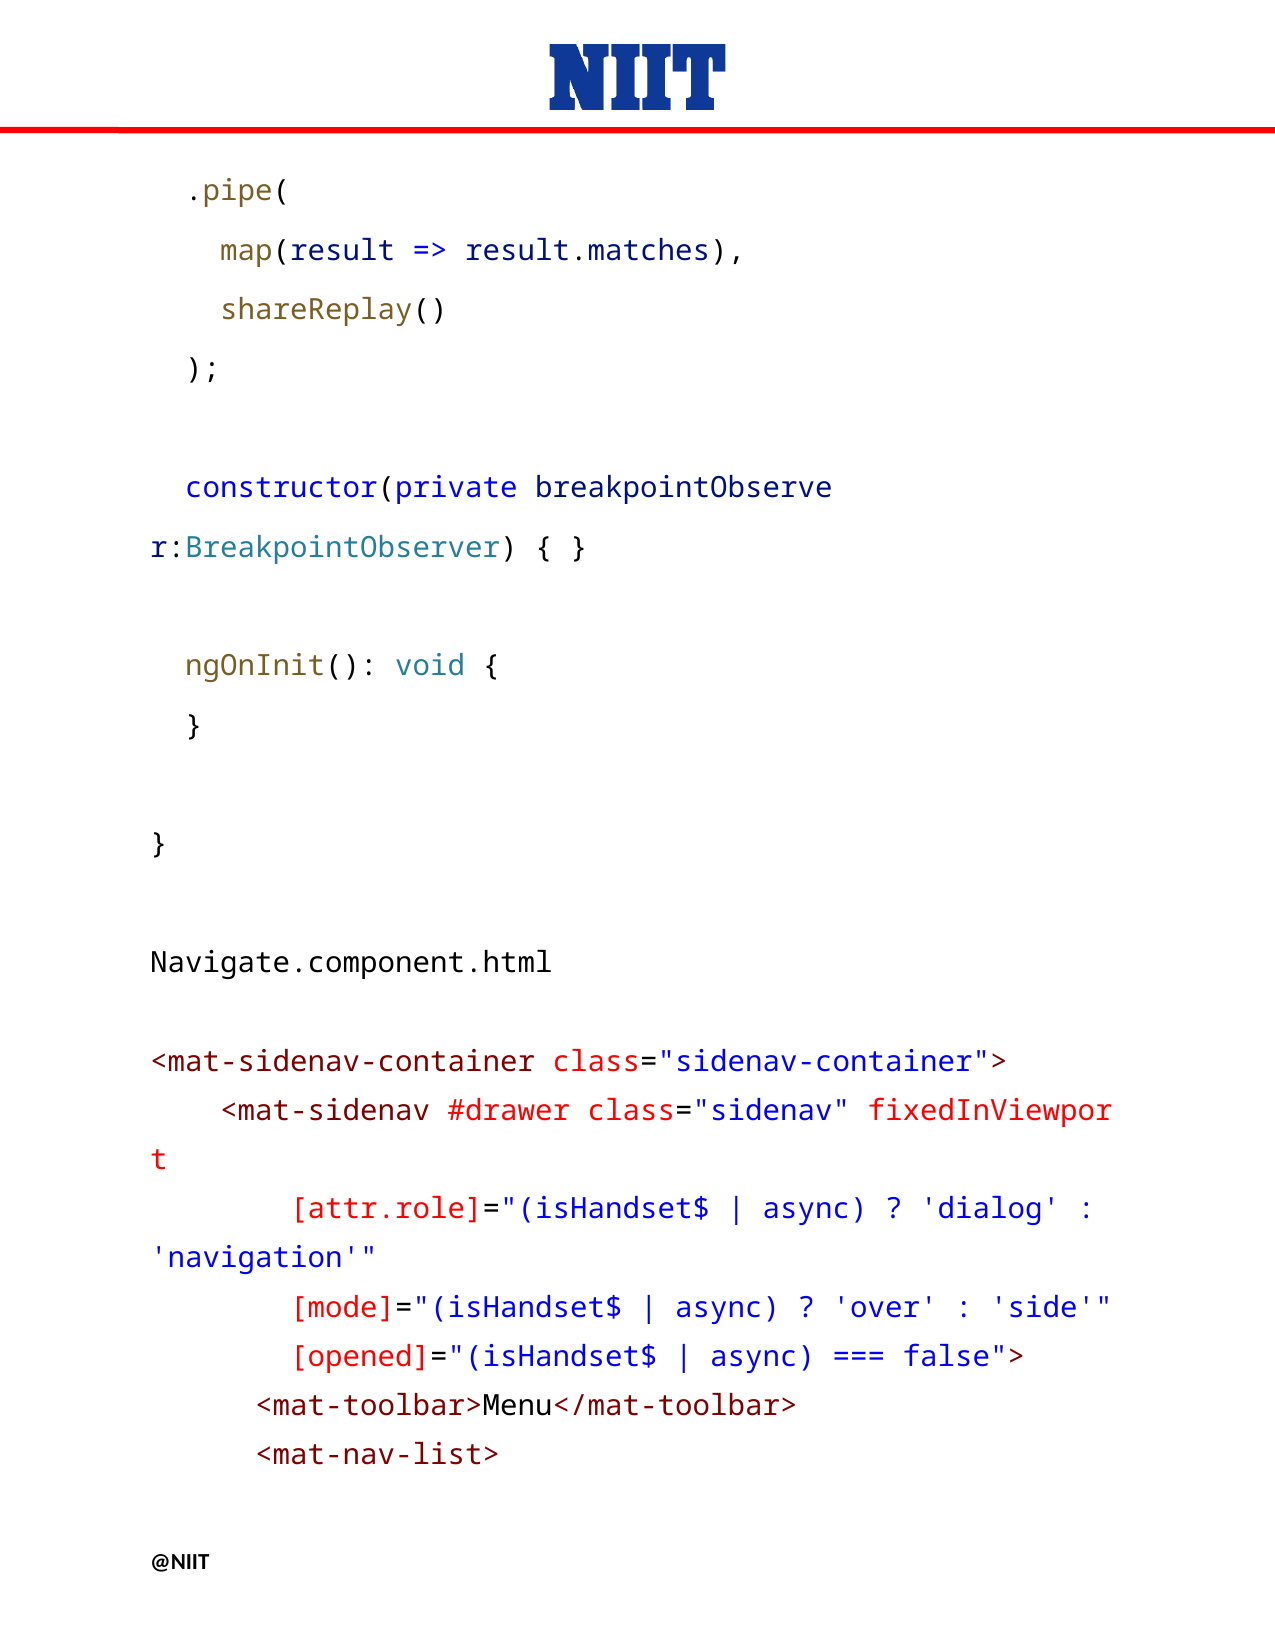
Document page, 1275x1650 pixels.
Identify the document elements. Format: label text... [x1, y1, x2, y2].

text <mat-sidenav #drawer class="sidenav" fixedInViewport [150, 1080, 1125, 1178]
text constructor(private breakpointObserver:BreakpointObserver) { } [150, 447, 1125, 566]
text [opened]="(isHandset$ | async) === false"> [150, 1326, 1125, 1375]
text .pipe( [150, 150, 1125, 209]
text ); [150, 328, 1125, 387]
text Navigate.component.html [150, 922, 1125, 981]
text } [150, 684, 1125, 744]
text <mat-sidenav-container class="sidenav-container"> [150, 1031, 1125, 1080]
picture [549, 44, 726, 110]
text shareReplay() [150, 269, 1125, 328]
text } [150, 803, 1125, 862]
text map(result => result.matches), [150, 209, 1125, 269]
text <mat-toolbar>Menu</mat-toolbar> [150, 1375, 1125, 1424]
text [attr.role]="(isHandset$ | async) ? 'dialog' : 'navigation'" [150, 1178, 1125, 1276]
text <mat-nav-list> [150, 1424, 1125, 1473]
text [mode]="(isHandset$ | async) ? 'over' : 'side'" [150, 1276, 1125, 1326]
text ngOnInit(): void { [150, 625, 1125, 684]
